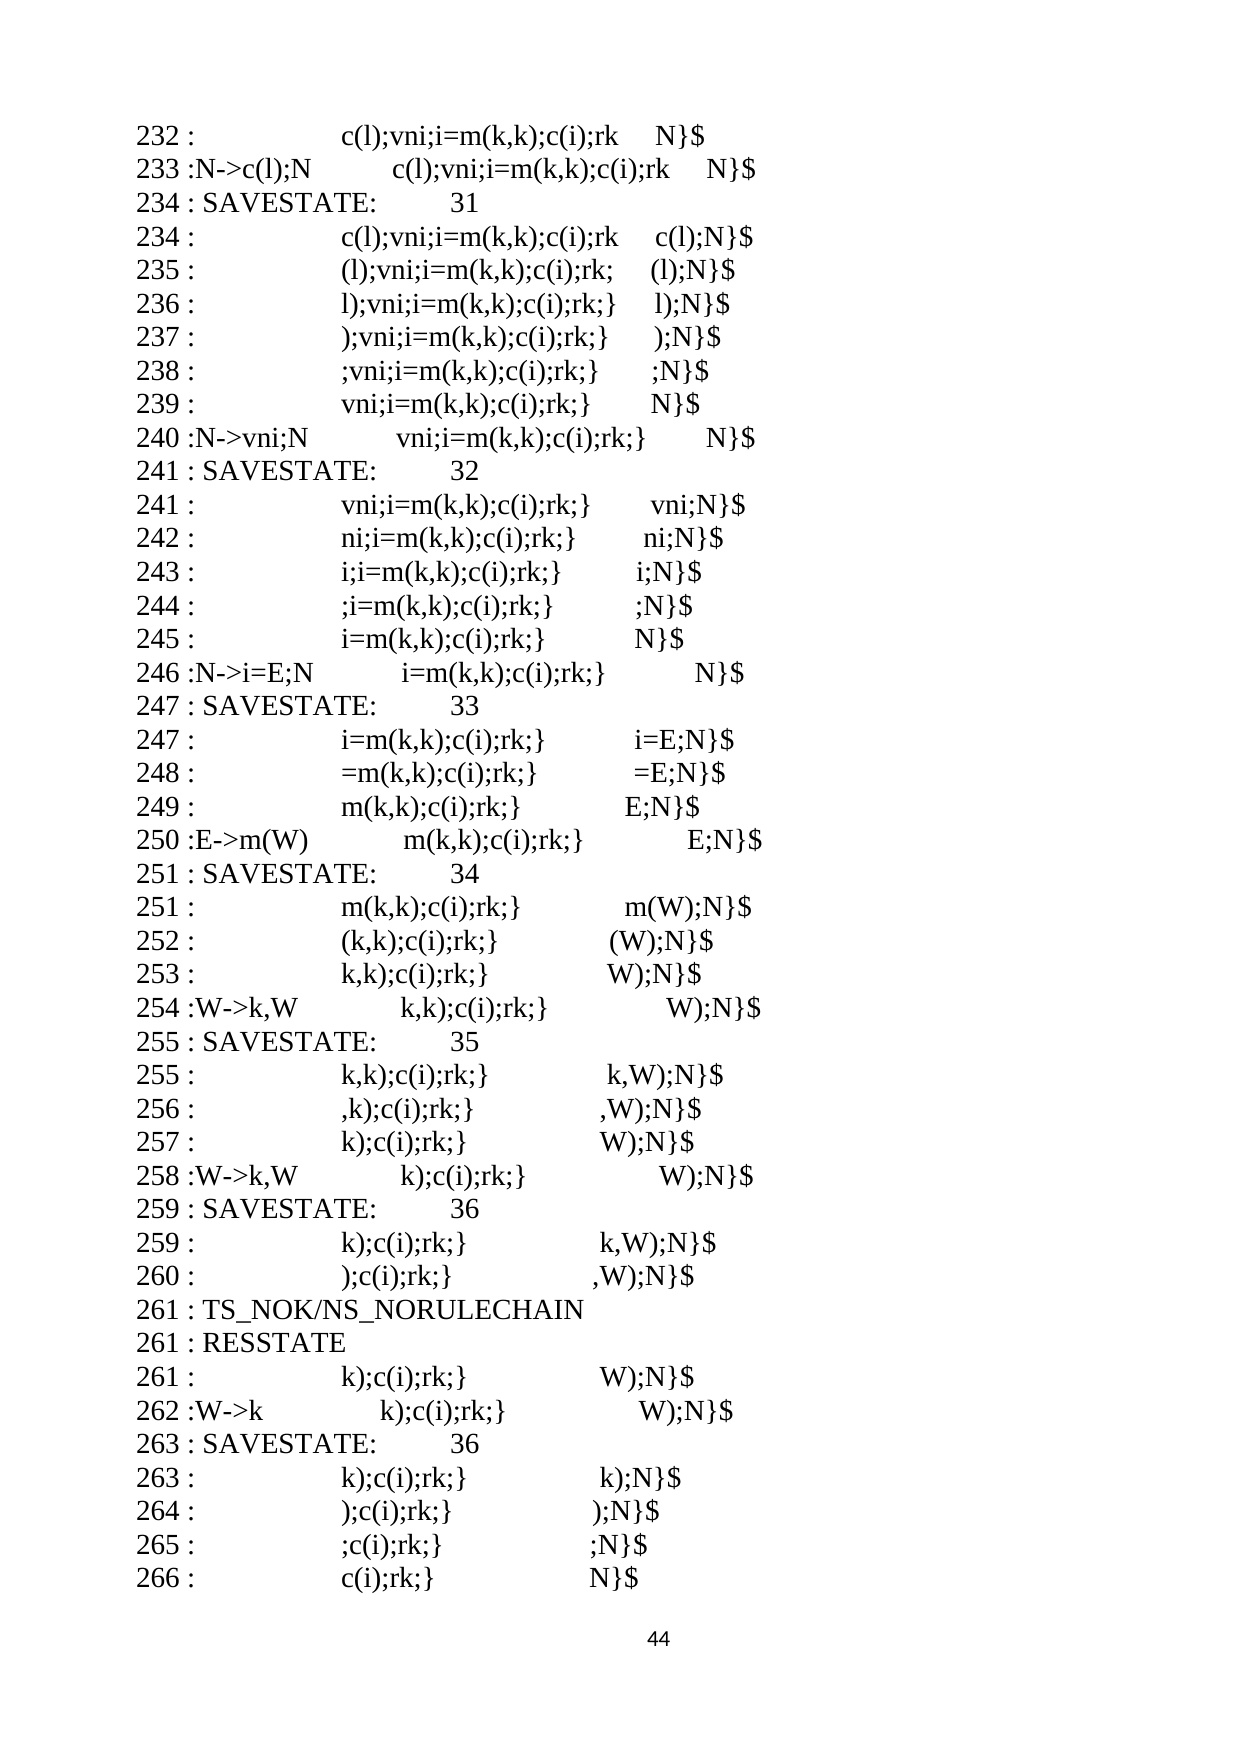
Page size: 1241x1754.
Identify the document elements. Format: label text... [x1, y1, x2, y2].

text 242 : ni;i=m(k,k);c(i);rk;} ni;N}$ [136, 521, 1181, 554]
text 265 : ;c(i);rk;} ;N}$ [136, 1527, 1181, 1560]
text 239 : vni;i=m(k,k);c(i);rk;} N}$ [136, 386, 1181, 420]
text 241 : vni;i=m(k,k);c(i);rk;} vni;N}$ [136, 487, 1181, 521]
text 241 : SAVESTATE: 32 [136, 453, 1181, 487]
text 263 : SAVESTATE: 36 [136, 1426, 1181, 1460]
text 244 : ;i=m(k,k);c(i);rk;} ;N}$ [136, 588, 1181, 621]
text 259 : SAVESTATE: 36 [136, 1191, 1181, 1225]
text 235 : (l);vni;i=m(k,k);c(i);rk; (l);N}$ [136, 252, 1181, 286]
text 234 : SAVESTATE: 31 [136, 185, 1181, 219]
text 260 : );c(i);rk;} ,W);N}$ [136, 1258, 1181, 1292]
text 258 :W->k,W k);c(i);rk;} W);N}$ [136, 1158, 1181, 1191]
text 238 : ;vni;i=m(k,k);c(i);rk;} ;N}$ [136, 353, 1181, 386]
text 251 : m(k,k);c(i);rk;} m(W);N}$ [136, 889, 1181, 923]
text 261 : RESSTATE [136, 1326, 1181, 1359]
text 262 :W->k k);c(i);rk;} W);N}$ [136, 1393, 1181, 1426]
text 252 : (k,k);c(i);rk;} (W);N}$ [136, 923, 1181, 957]
text 259 : k);c(i);rk;} k,W);N}$ [136, 1225, 1181, 1258]
text 251 : SAVESTATE: 34 [136, 856, 1181, 889]
text 232 : c(l);vni;i=m(k,k);c(i);rk N}$ [136, 118, 1181, 152]
text 266 : c(i);rk;} N}$ [136, 1560, 1181, 1594]
text 261 : TS_NOK/NS_NORULECHAIN [136, 1292, 1181, 1326]
text 236 : l);vni;i=m(k,k);c(i);rk;} l);N}$ [136, 286, 1181, 319]
text 254 :W->k,W k,k);c(i);rk;} W);N}$ [136, 990, 1181, 1024]
text 247 : i=m(k,k);c(i);rk;} i=E;N}$ [136, 722, 1181, 755]
text 248 : =m(k,k);c(i);rk;} =E;N}$ [136, 755, 1181, 789]
text 257 : k);c(i);rk;} W);N}$ [136, 1124, 1181, 1158]
text 247 : SAVESTATE: 33 [136, 688, 1181, 722]
text 256 : ,k);c(i);rk;} ,W);N}$ [136, 1091, 1181, 1124]
text 261 : k);c(i);rk;} W);N}$ [136, 1359, 1181, 1393]
text 245 : i=m(k,k);c(i);rk;} N}$ [136, 621, 1181, 655]
text 237 : );vni;i=m(k,k);c(i);rk;} );N}$ [136, 319, 1181, 353]
text 246 :N->i=E;N i=m(k,k);c(i);rk;} N}$ [136, 655, 1181, 688]
text 263 : k);c(i);rk;} k);N}$ [136, 1460, 1181, 1493]
text 249 : m(k,k);c(i);rk;} E;N}$ [136, 789, 1181, 822]
text 255 : k,k);c(i);rk;} k,W);N}$ [136, 1057, 1181, 1091]
text 253 : k,k);c(i);rk;} W);N}$ [136, 957, 1181, 990]
text 255 : SAVESTATE: 35 [136, 1024, 1181, 1057]
text 234 : c(l);vni;i=m(k,k);c(i);rk c(l);N}$ [136, 219, 1181, 252]
text 233 :N->c(l);N c(l);vni;i=m(k,k);c(i);rk N}$ [136, 152, 1181, 185]
text 250 :E->m(W) m(k,k);c(i);rk;} E;N}$ [136, 822, 1181, 856]
text 240 :N->vni;N vni;i=m(k,k);c(i);rk;} N}$ [136, 420, 1181, 453]
text 264 : );c(i);rk;} );N}$ [136, 1493, 1181, 1527]
text 243 : i;i=m(k,k);c(i);rk;} i;N}$ [136, 554, 1181, 588]
